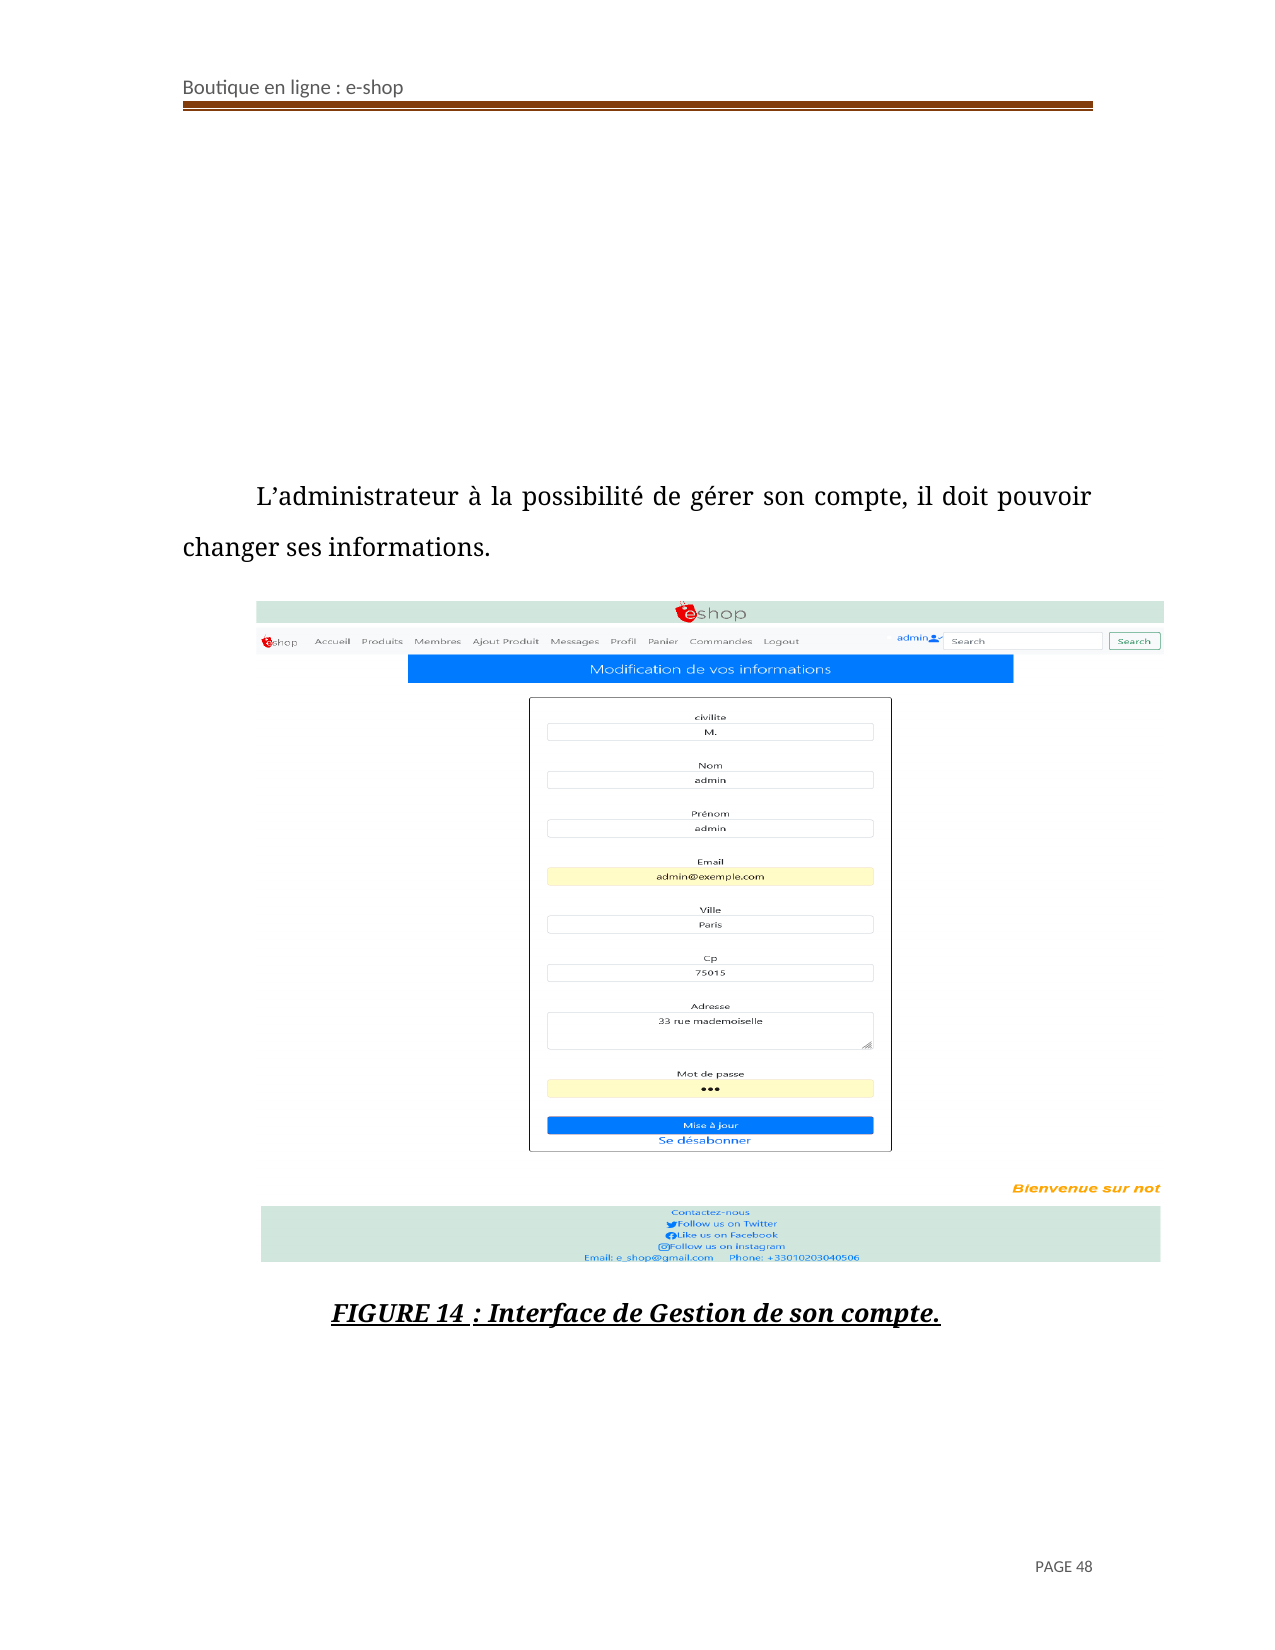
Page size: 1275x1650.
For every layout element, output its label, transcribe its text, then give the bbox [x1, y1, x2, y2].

text L’administrateur à la possibilité de gérer son compte, il doit pouvoir changer ses informations. [182, 479, 1093, 564]
picture [256, 601, 1164, 1262]
text FIGURE 14 : Interface de Gestion de son compte. [182, 1295, 1093, 1329]
